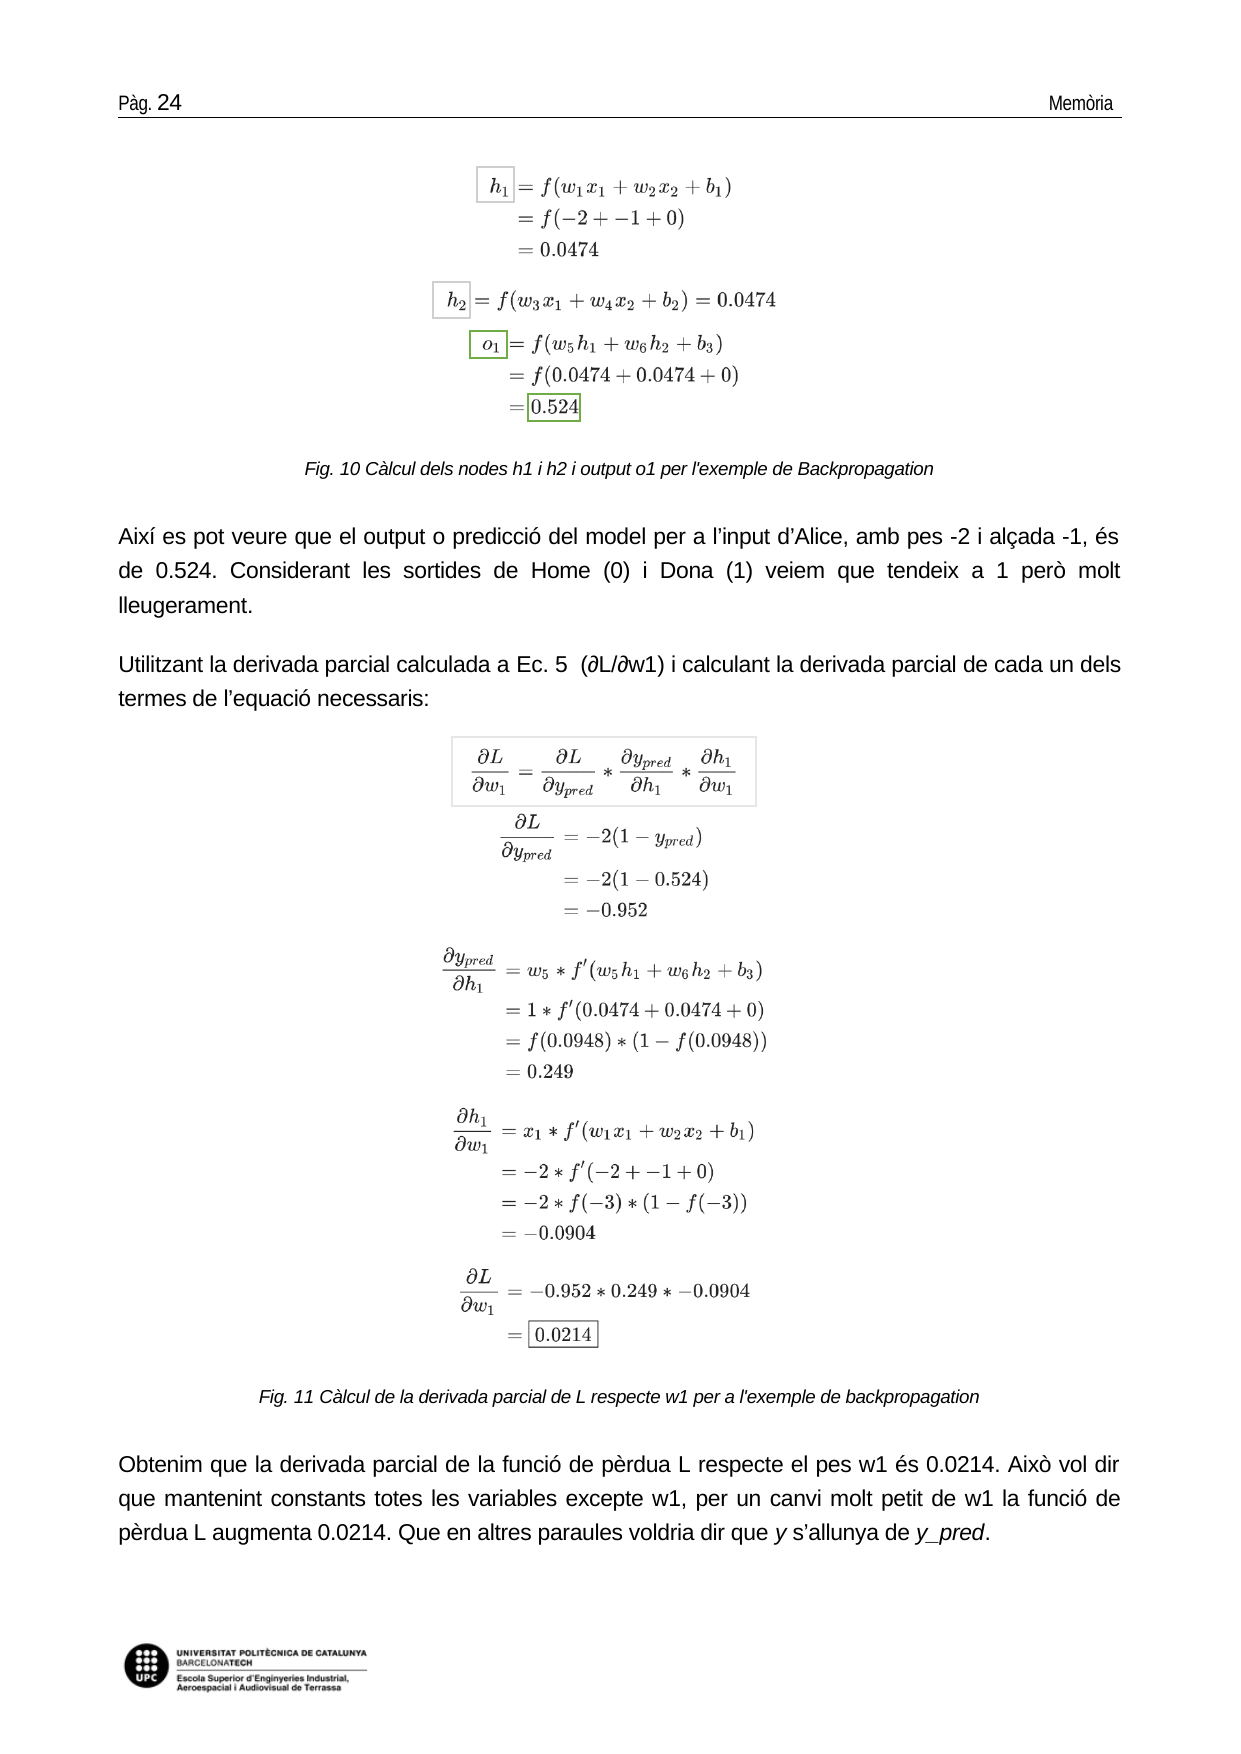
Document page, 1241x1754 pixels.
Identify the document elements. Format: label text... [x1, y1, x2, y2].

picture [235, 719, 1005, 1366]
text Fig. 10 Càlcul dels nodes h1 i h2 i output o1 per l'exemple de Backpropagation [118, 458, 1122, 479]
picture [118, 1634, 374, 1702]
text Així es pot veure que el output o predicció del model per a l’input d’Alice, amb pes -2 i alçada -1, és de 0.524. Considerant les sortides de Home (0) i Dona (1) veiem que tendeix a 1 però molt lleugerament. [118, 523, 1122, 618]
text Fig. 11 Càlcul de la derivada parcial de L respecte w1 per a l'exemple de backpropagation [118, 1386, 1122, 1407]
text Utilitzant la derivada parcial calculada a Ec. 5 (∂L/∂w1​​) i calculant la derivada parcial de cada un dels termes de l’equació necessaris: [118, 651, 1122, 711]
text Obtenim que la derivada parcial de la funció de pèrdua L respecte el pes w1 és 0.0214. Això vol dir que mantenint constants totes les variables excepte w1, per un canvi molt petit de w1 la funció de pèrdua L augmenta 0.0214. Que en altres paraules voldria dir que y s’allunya de y_pred. [118, 1451, 1122, 1546]
picture [236, 147, 1005, 438]
